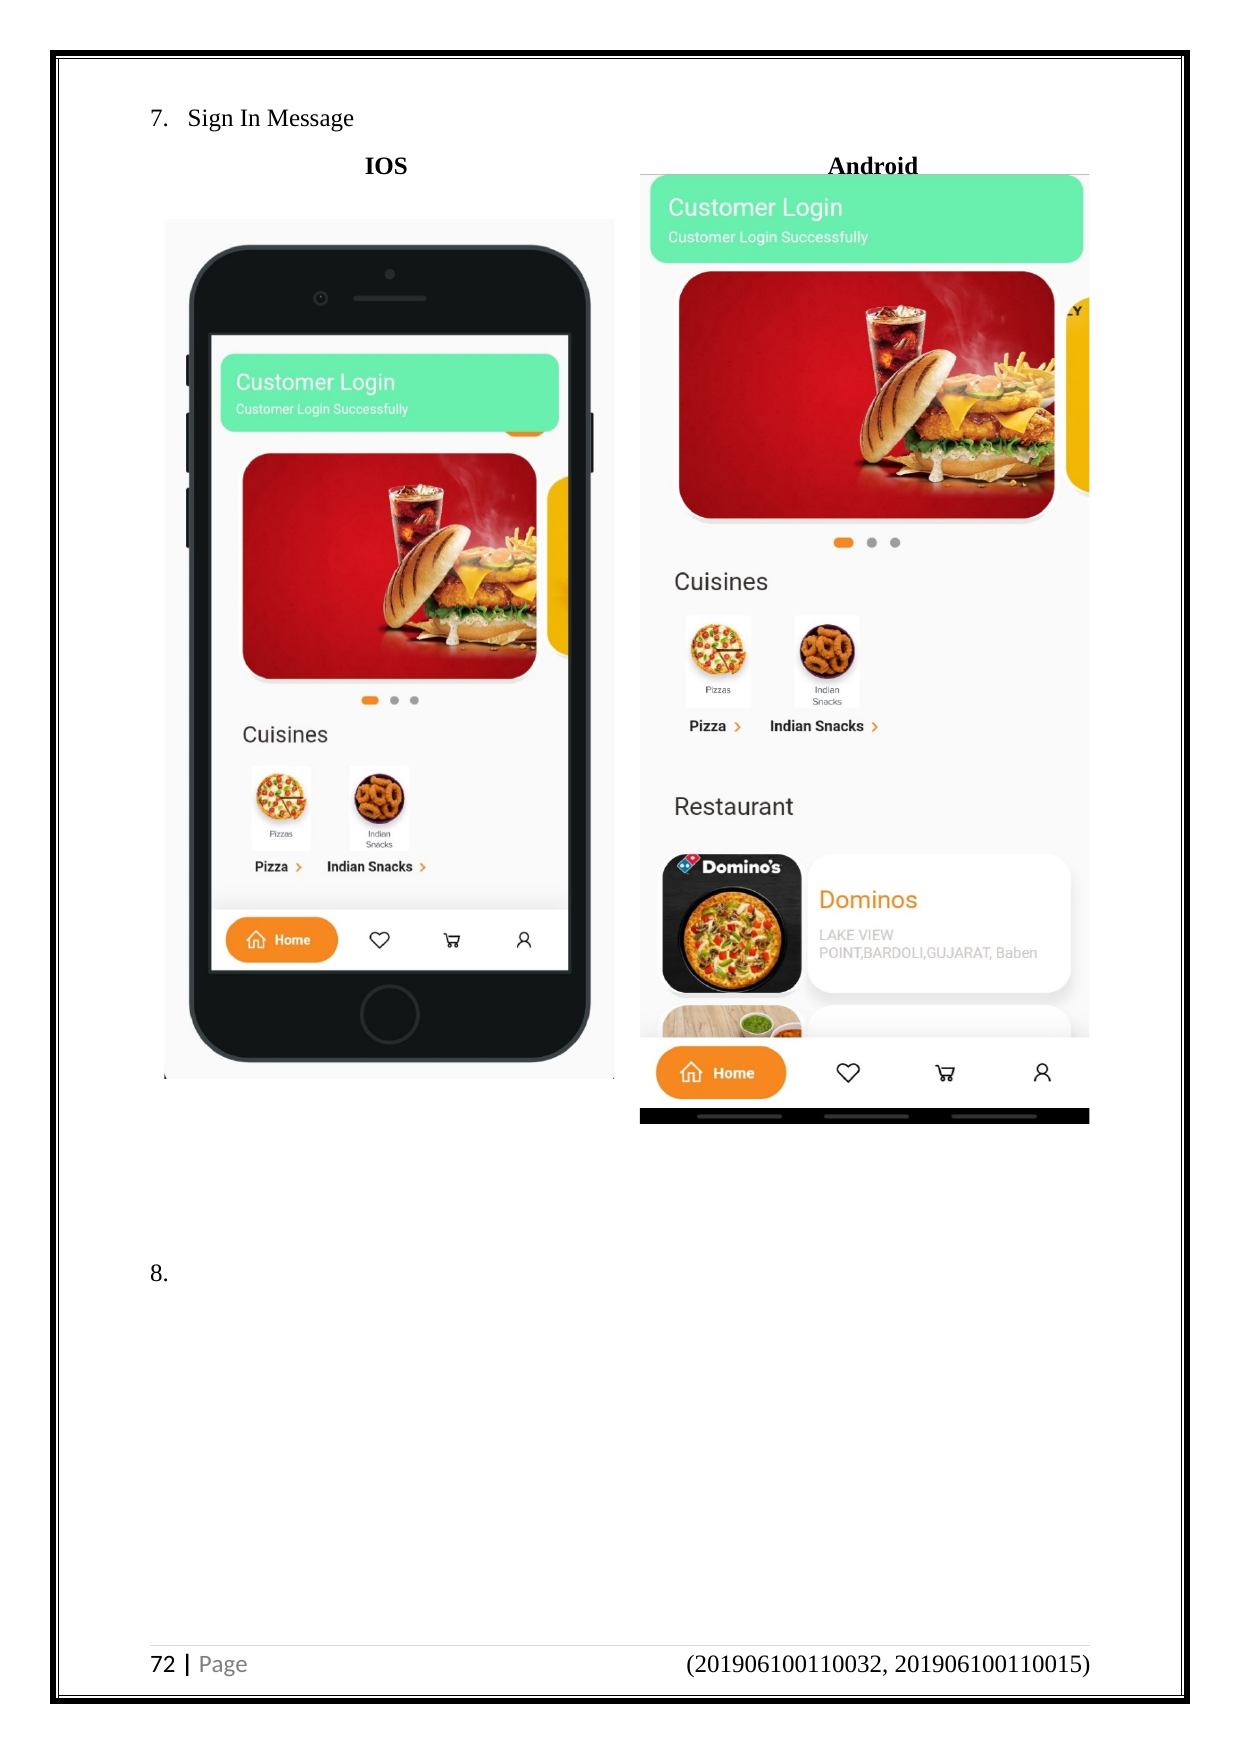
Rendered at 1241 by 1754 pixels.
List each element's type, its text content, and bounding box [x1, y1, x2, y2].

list Home [150, 1258, 1090, 1287]
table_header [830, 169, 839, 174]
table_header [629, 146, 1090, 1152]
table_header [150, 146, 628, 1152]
picture [164, 219, 615, 1079]
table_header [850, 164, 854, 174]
picture [639, 174, 1090, 1124]
list Sign In Message [150, 103, 1090, 132]
